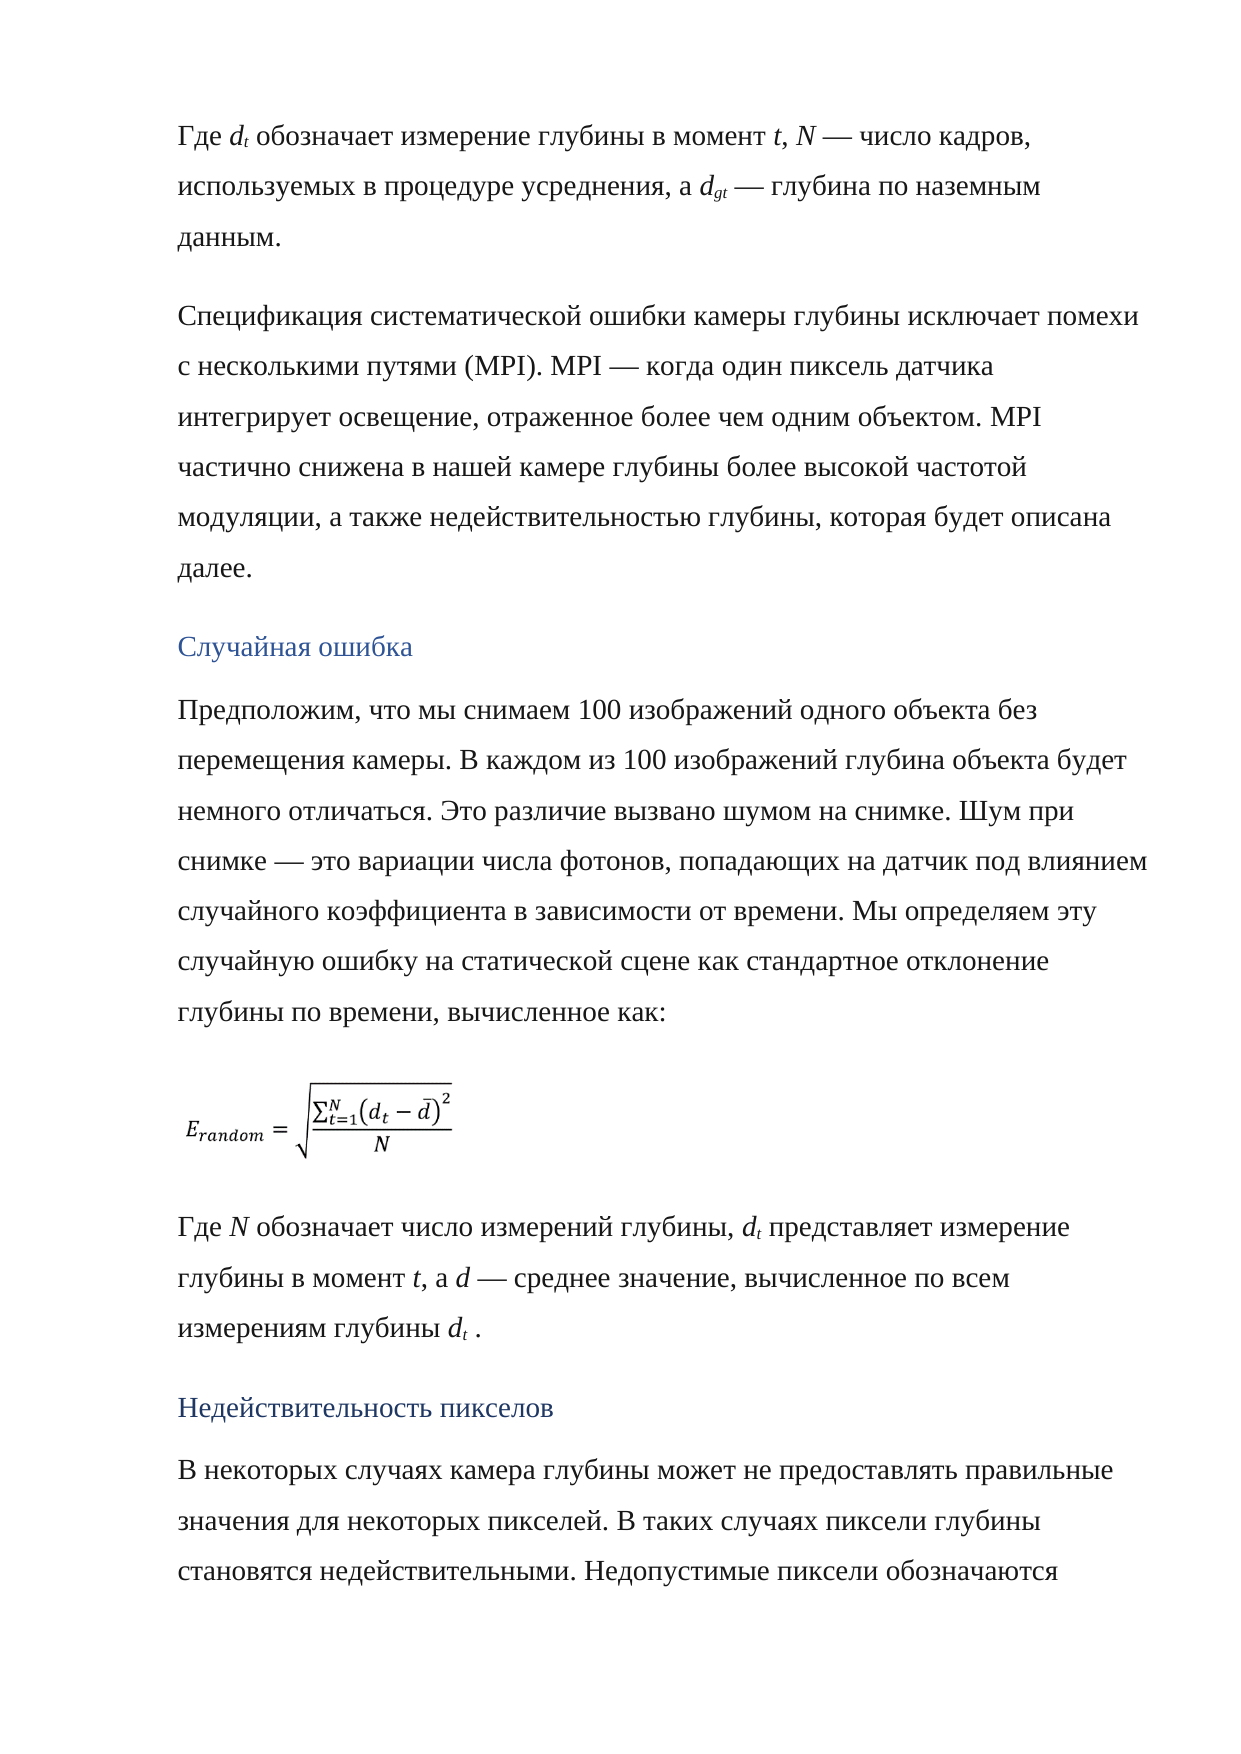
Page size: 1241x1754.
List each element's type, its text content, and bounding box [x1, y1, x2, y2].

text Спецификация систематической ошибки камеры глубины исключает помехи с несколькими путями (MPI). MPI — когда один пиксель датчика интегрирует освещение, отраженное более чем одним объектом. MPI частично снижена в нашей камере глубины более высокой частотой модуляции, а также недействительностью глубины, которая будет описана далее. [177, 298, 1152, 583]
picture [177, 1073, 462, 1166]
subtitle Случайная ошибка [177, 629, 1152, 663]
text Предположим, что мы снимаем 100 изображений одного объекта без перемещения камеры. В каждом из 100 изображений глубина объекта будет немного отличаться. Это различие вызвано шумом на снимке. Шум при снимке — это вариации числа фотонов, попадающих на датчик под влиянием случайного коэффициента в зависимости от времени. Мы определяем эту случайную ошибку на статической сцене как стандартное отклонение глубины по времени, вычисленное как: [177, 692, 1152, 1027]
text Где dt обозначает измерение глубины в момент t, N — число кадров, используемых в процедуре усреднения, а dgt — глубина по наземным данным. [177, 118, 1152, 252]
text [177, 1452, 1152, 1587]
text Где N обозначает число измерений глубины, dt представляет измерение глубины в момент t, а d — среднее значение, вычисленное по всем измерениям глубины dt . [177, 1209, 1152, 1344]
subtitle Недействительность пикселов [177, 1390, 1152, 1423]
